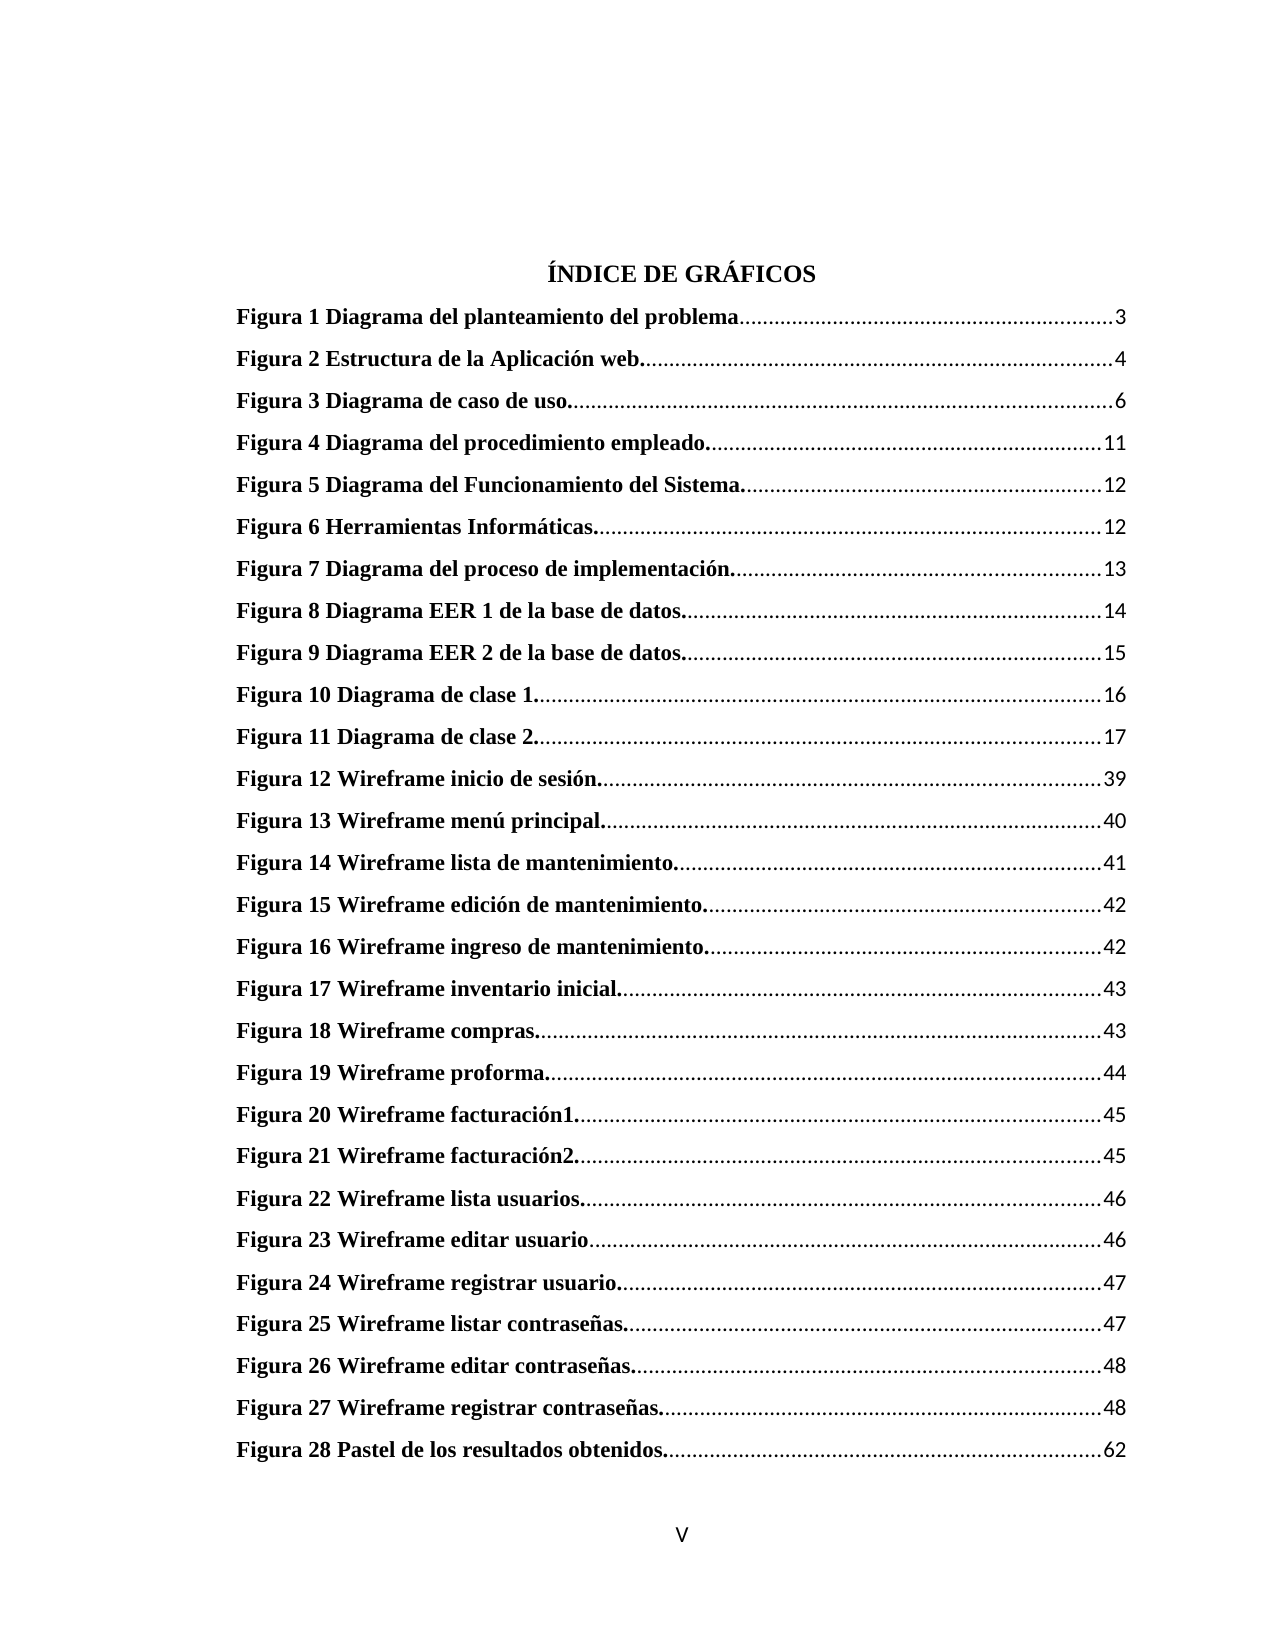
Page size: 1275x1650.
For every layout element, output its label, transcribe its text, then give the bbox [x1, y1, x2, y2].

text Figura 11 Diagrama de clase 2. 17 [236, 722, 1127, 750]
text Figura 7 Diagrama del proceso de implementación. 13 [236, 554, 1127, 582]
text Figura 19 Wireframe proforma. 44 [236, 1058, 1127, 1086]
text Figura 28 Pastel de los resultados obtenidos. 62 [236, 1436, 1127, 1463]
text Figura 18 Wireframe compras. 43 [236, 1016, 1127, 1044]
text Figura 27 Wireframe registrar contraseñas. 48 [236, 1393, 1127, 1422]
text Figura 4 Diagrama del procedimiento empleado. 11 [236, 428, 1127, 456]
text Figura 9 Diagrama EER 2 de la base de datos. 15 [236, 638, 1127, 666]
text Figura 13 Wireframe menú principal. 40 [236, 806, 1127, 834]
text Figura 16 Wireframe ingreso de mantenimiento. 42 [236, 932, 1127, 960]
text Figura 17 Wireframe inventario inicial. 43 [236, 974, 1127, 1002]
text Figura 12 Wireframe inicio de sesión. 39 [236, 764, 1127, 792]
text Figura 1 Diagrama del planteamiento del problema 3 [236, 302, 1127, 330]
text Figura 6 Herramientas Informáticas. 12 [236, 512, 1127, 540]
subtitle ÍNDICE DE GRÁFICOS [236, 259, 1127, 288]
text Figura 10 Diagrama de clase 1. 16 [236, 680, 1127, 708]
text Figura 25 Wireframe listar contraseñas. 47 [236, 1309, 1127, 1338]
text Figura 22 Wireframe lista usuarios. 46 [236, 1184, 1127, 1212]
text Figura 8 Diagrama EER 1 de la base de datos. 14 [236, 596, 1127, 624]
text Figura 24 Wireframe registrar usuario. 47 [236, 1268, 1127, 1296]
text Figura 2 Estructura de la Aplicación web. 4 [236, 344, 1127, 372]
text Figura 5 Diagrama del Funcionamiento del Sistema. 12 [236, 470, 1127, 498]
text Figura 3 Diagrama de caso de uso. 6 [236, 386, 1127, 414]
text Figura 20 Wireframe facturación1. 45 [236, 1100, 1127, 1128]
text Figura 21 Wireframe facturación2. 45 [236, 1142, 1127, 1170]
text Figura 26 Wireframe editar contraseñas. 48 [236, 1352, 1127, 1379]
text Figura 15 Wireframe edición de mantenimiento. 42 [236, 890, 1127, 918]
text Figura 23 Wireframe editar usuario 46 [236, 1226, 1127, 1254]
text Figura 14 Wireframe lista de mantenimiento. 41 [236, 848, 1127, 876]
